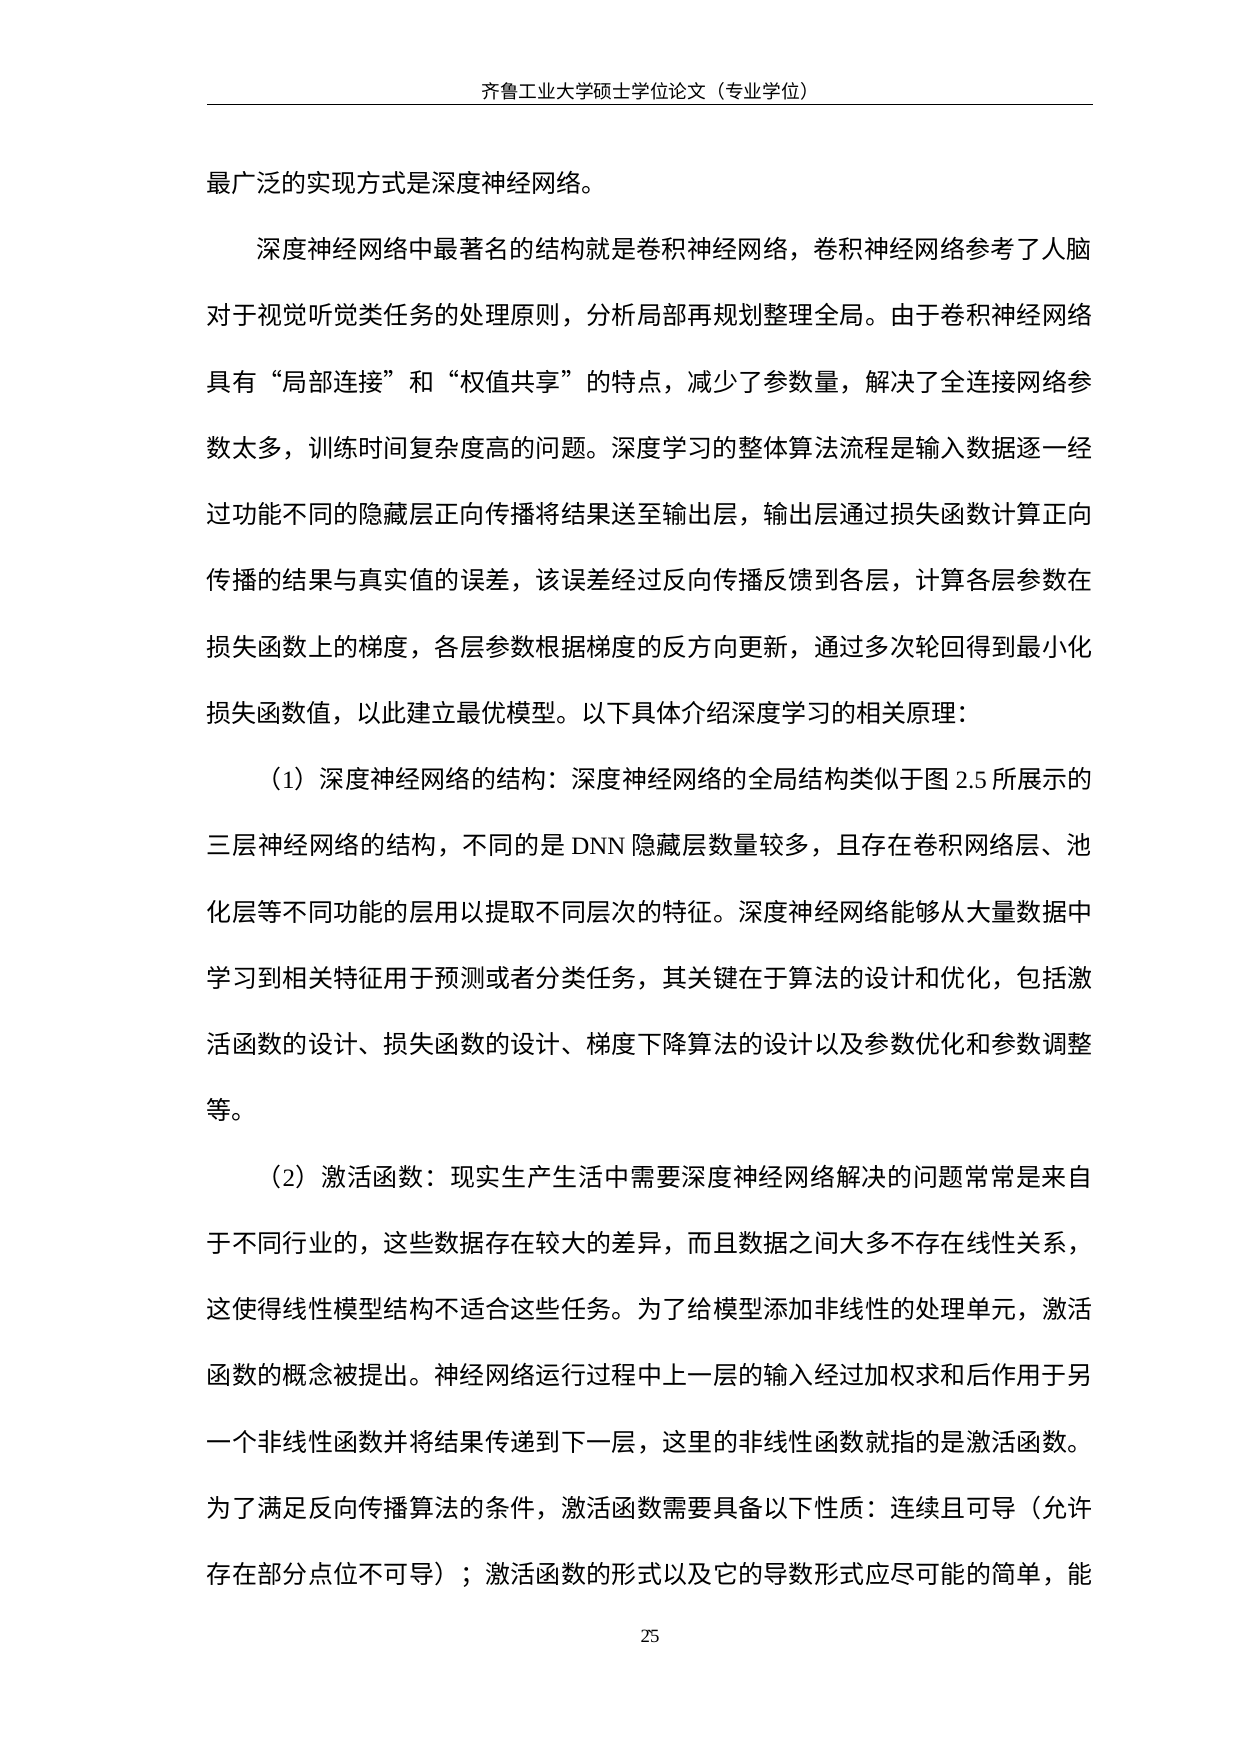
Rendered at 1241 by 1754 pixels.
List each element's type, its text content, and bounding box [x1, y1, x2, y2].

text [207, 1142, 1093, 1606]
text 深度神经网络中最著名的结构就是卷积神经网络，卷积神经网络参考了人脑对于视觉听觉类任务的处理原则，分析局部再规划整理全局。由于卷积神经网络具有“局部连接”和“权值共享”的特点，减少了参数量，解决了全连接网络参数太多，训练时间复杂度高的问题。深度学习的整体算法流程是输入数据逐一经过功能不同的隐藏层正向传播将结果送至输出层，输出层通过损失函数计算正向传播的结果与真实值的误差，该误差经过反向传播反馈到各层，计算各层参数在损失函数上的梯度，各层参数根据梯度的反方向更新，通过多次轮回得到最小化损失函数值，以此建立最优模型。以下具体介绍深度学习的相关原理： [207, 214, 1093, 744]
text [207, 148, 1093, 214]
text （1）深度神经网络的结构：深度神经网络的全局结构类似于图2.5所展示的三层神经网络的结构，不同的是DNN隐藏层数量较多，且存在卷积网络层、池化层等不同功能的层用以提取不同层次的特征。深度神经网络能够从大量数据中学习到相关特征用于预测或者分类任务，其关键在于算法的设计和优化，包括激活函数的设计、损失函数的设计、梯度下降算法的设计以及参数优化和参数调整等。 [207, 744, 1093, 1142]
